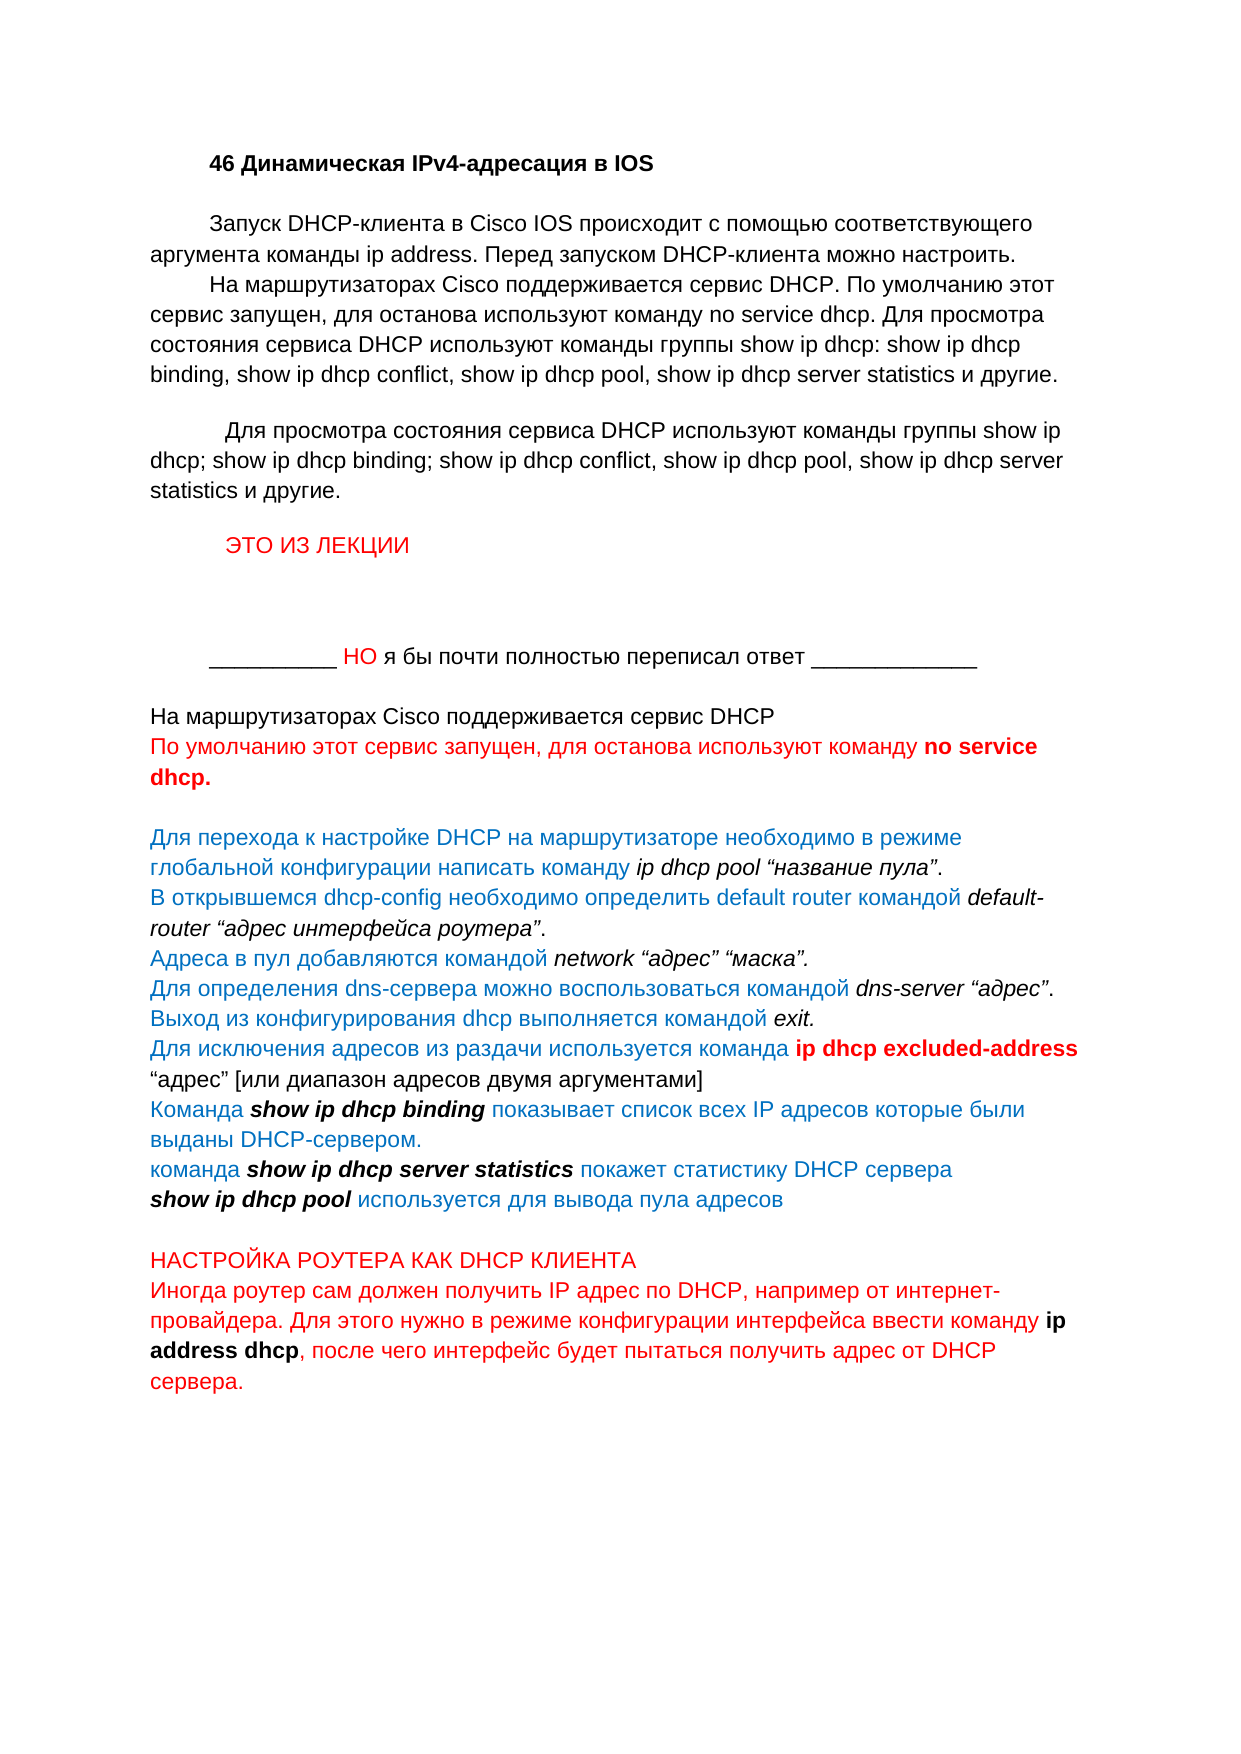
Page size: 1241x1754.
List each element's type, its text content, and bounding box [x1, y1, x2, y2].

text Для просмотра состояния сервиса DHCP используют команды группы show ip dhcp; show ip dhcp binding; show ip dhcp conflict, show ip dhcp pool, show ip dhcp server statistics и другие. [150, 417, 1090, 503]
text show ip dhcp pool используется для вывода пула адресов [150, 1186, 1090, 1213]
text Адреса в пул добавляются командой network “адрес” “маска”. [150, 945, 1090, 971]
text Для исключения адресов из раздачи используется команда ip dhcp excluded-address “адрес” [или диапазон адресов двумя аргументами] [150, 1035, 1090, 1092]
text ЭТО ИЗ ЛЕКЦИИ [150, 532, 1090, 559]
text По умолчанию этот сервис запущен, для останова используют команду no service dhcp. Для перехода к настройке DHCP на маршрутизаторе необходимо в режиме глобальной конфигурации написать команду ip dhcp pool “название пула”. [150, 733, 1090, 881]
text На маршрутизаторах Cisco поддерживается сервис DHCP. По умолчанию этот сервис запущен, для останова используют команду no service dhcp. Для просмотра состояния сервиса DHCP используют команды группы show ip dhcp: show ip dhcp binding, show ip dhcp conflict, show ip dhcp pool, show ip dhcp server statistics и другие. [150, 271, 1090, 388]
text __________ НО я бы почти полностью переписал ответ _____________ [150, 643, 1090, 669]
text В открывшемся dhcp-config необходимо определить default router командой default-router “адрес интерфейса роутера”. [150, 884, 1090, 941]
text Иногда роутер сам должен получить IP адрес по DHCP, например от интернет-провайдера. Для этого нужно в режиме конфигурации интерфейса ввести команду ip address dhcp, после чего интерфейс будет пытаться получить адрес от DHCP сервера. [150, 1277, 1090, 1394]
text команда show ip dhcp server statistics покажет статистику DHCP сервера [150, 1156, 1090, 1183]
text На маршрутизаторах Cisco поддерживается сервис DHCP [150, 703, 1090, 729]
text Запуск DHCP-клиента в Cisco IOS происходит с помощью соответствующего аргумента команды ip address. Перед запуском DHCP-клиента можно настроить. [150, 210, 1090, 267]
text 46 Динамическая IPv4-адресация в IOS [150, 150, 1090, 176]
text Для определения dns-сервера можно воспользоваться командой dns-server “адрес”. [150, 975, 1090, 1001]
text НАСТРОЙКА РОУТЕРА КАК DHCP КЛИЕНТА [150, 1247, 1090, 1273]
text Команда show ip dhcp binding показывает список всех IP адресов которые были выданы DHCP-сервером. [150, 1096, 1090, 1152]
text Выход из конфигурирования dhcp выполняется командой exit. [150, 1005, 1090, 1032]
